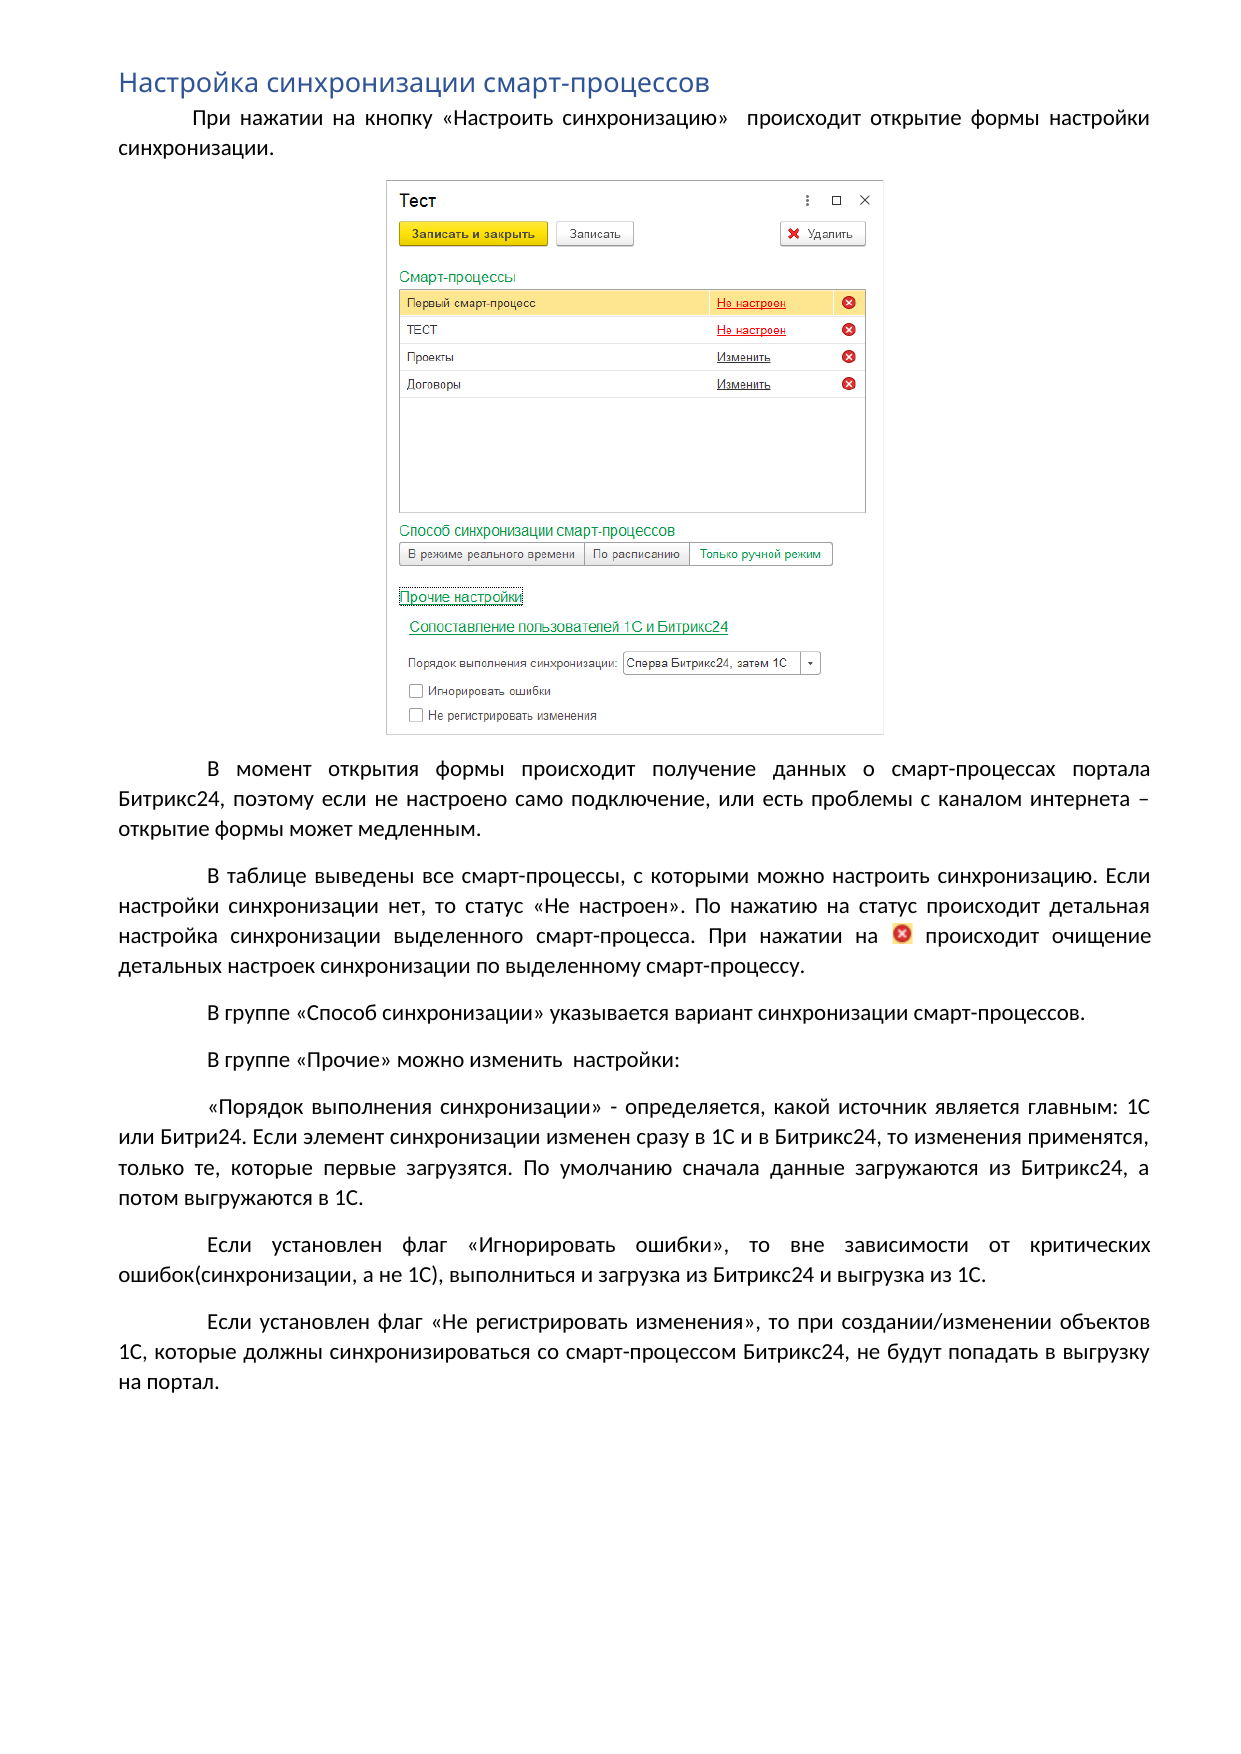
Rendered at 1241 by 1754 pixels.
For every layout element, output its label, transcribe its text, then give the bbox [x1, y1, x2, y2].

text В группе «Прочие» можно изменить настройки: [118, 1045, 1152, 1073]
text «Порядок выполнения синхронизации» - определяется, какой источник является главным: 1С или Битри24. Если элемент синхронизации изменен сразу в 1С и в Битрикс24, то изменения применятся, только те, которые первые загрузятся. По умолчанию сначала данные загружаются из Битрикс24, а потом выгружаются в 1С. [118, 1092, 1152, 1211]
subtitle Настройка синхронизации смарт-процессов [118, 63, 1152, 100]
text В таблице выведены все смарт-процессы, с которыми можно настроить синхронизацию. Если настройки синхронизации нет, то статус «Не настроен». По нажатию на статус происходит детальная настройка синхронизации выделенного смарт-процесса. При нажатии на происходит очищение детальных настроек синхронизации по выделенному смарт-процессу. [118, 861, 1152, 980]
text В группе «Способ синхронизации» указывается вариант синхронизации смарт-процессов. [118, 998, 1152, 1027]
text В момент открытия формы происходит получение данных о смарт-процессах портала Битрикс24, поэтому если не настроено само подключение, или есть проблемы с каналом интернета – открытие формы может медленным. [118, 754, 1152, 842]
picture [892, 923, 913, 944]
picture [386, 180, 884, 735]
text Если установлен флаг «Не регистрировать изменения», то при создании/изменении объектов 1С, которые должны синхронизироваться со смарт-процессом Битрикс24, не будут попадать в выгрузку на портал. [118, 1307, 1152, 1395]
text Если установлен флаг «Игнорировать ошибки», то вне зависимости от критических ошибок(синхронизации, а не 1С), выполниться и загрузка из Битрикс24 и выгрузка из 1С. [118, 1230, 1152, 1288]
text При нажатии на кнопку «Настроить синхронизацию» происходит открытие формы настройки синхронизации. [118, 103, 1152, 161]
